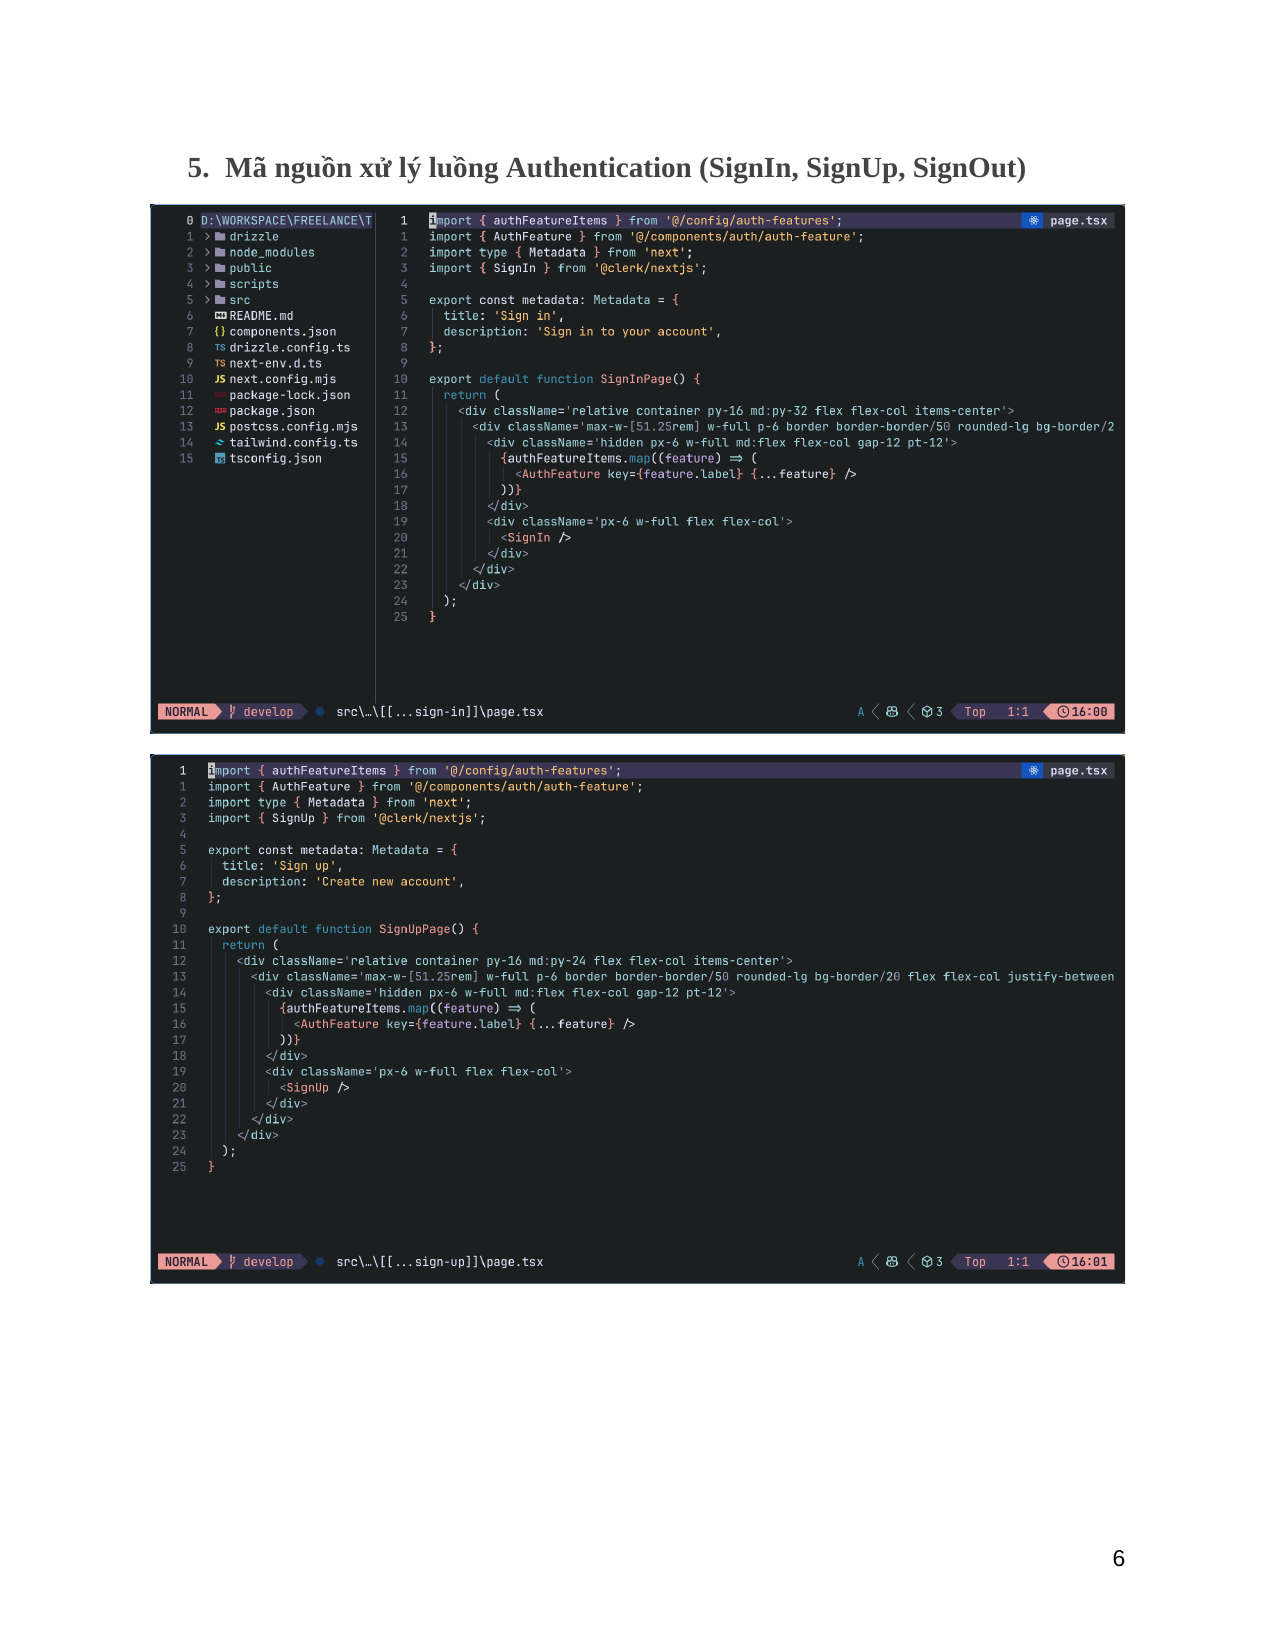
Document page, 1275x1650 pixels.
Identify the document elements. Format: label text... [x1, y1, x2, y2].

subtitle Mã nguồn xử lý luồng Authentication (SignIn, SignUp, SignOut) [187, 150, 1125, 183]
picture [150, 204, 1125, 734]
picture [150, 754, 1125, 1284]
